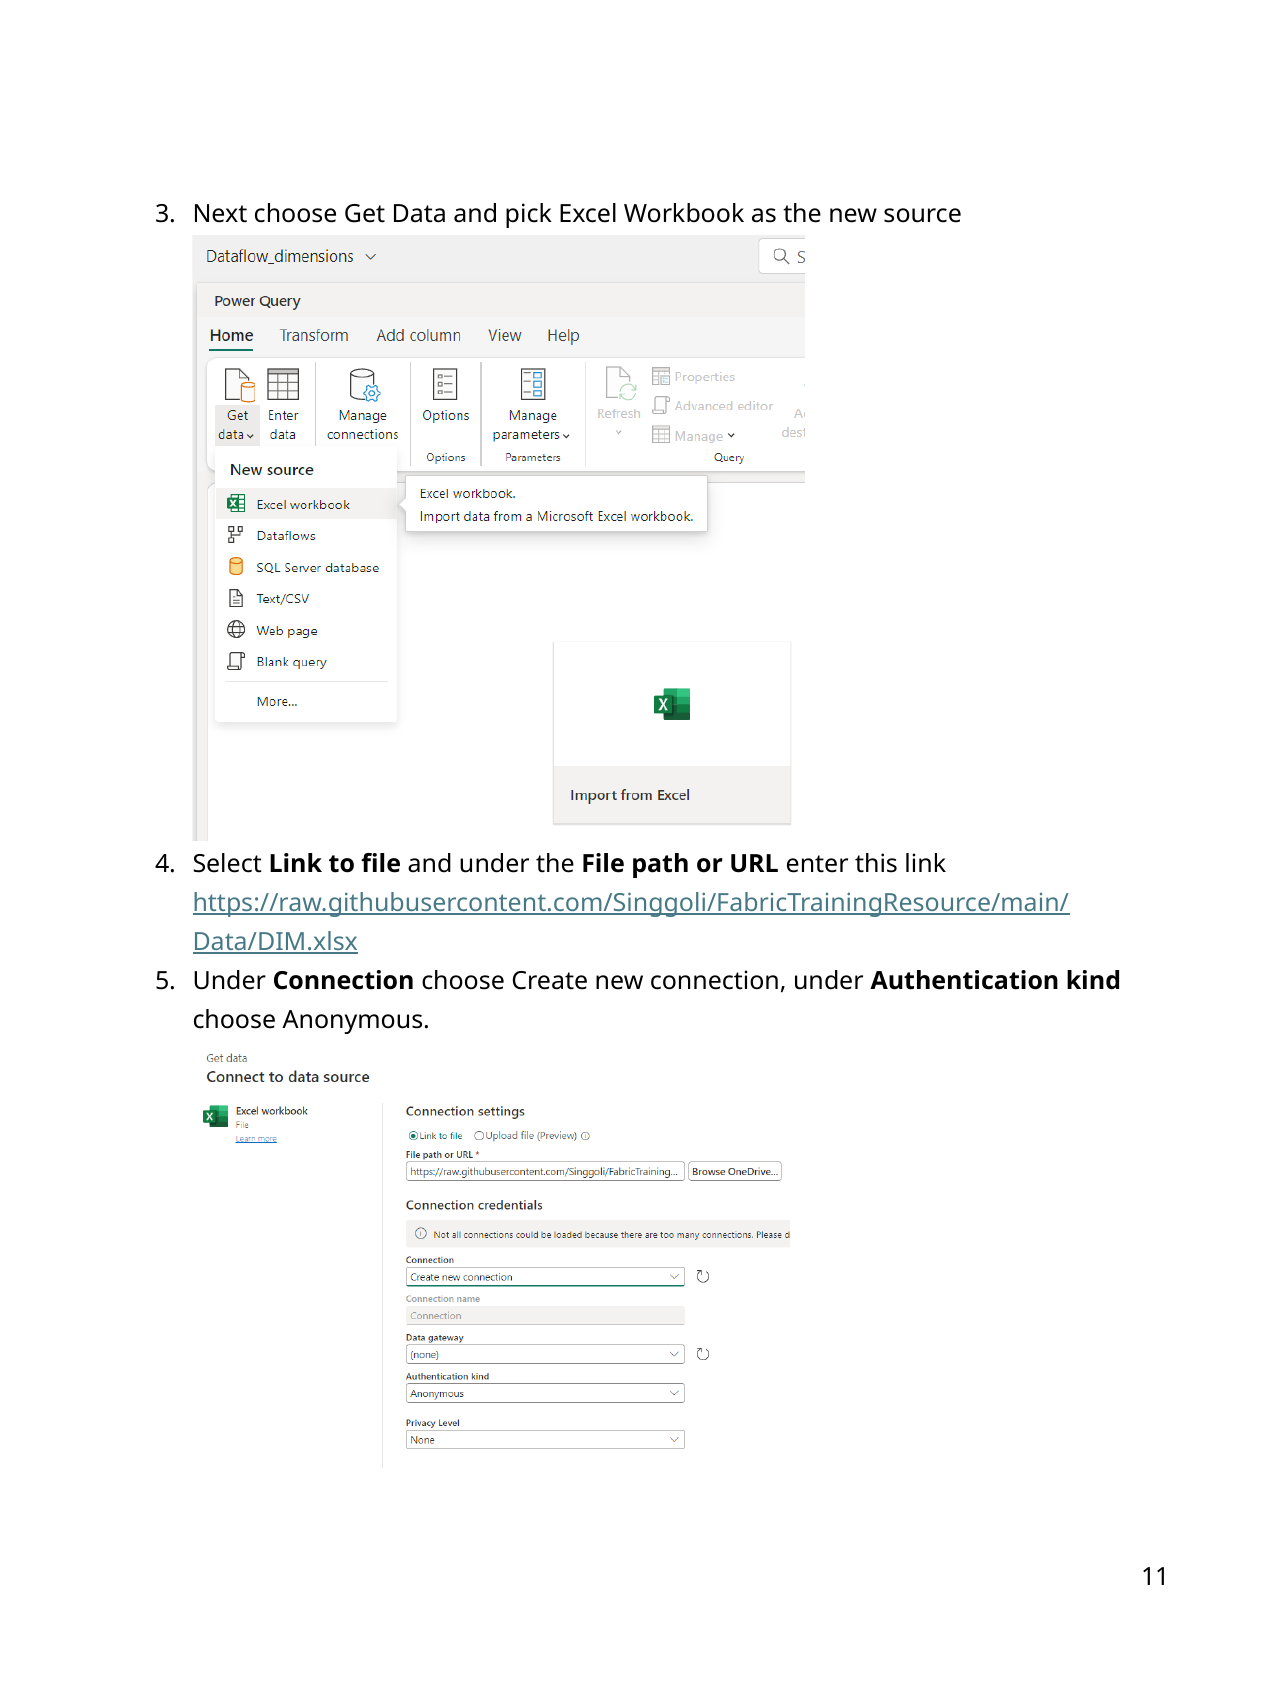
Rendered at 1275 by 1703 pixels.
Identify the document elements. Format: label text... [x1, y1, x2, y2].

list Select Link to file and under the File path or URL enter this link https://raw.githubusercontent.com/Singgoli/FabricTrainingResource/main/Data/DIM.xlsx [155, 845, 1139, 958]
picture [192, 1041, 791, 1478]
picture [192, 235, 805, 841]
